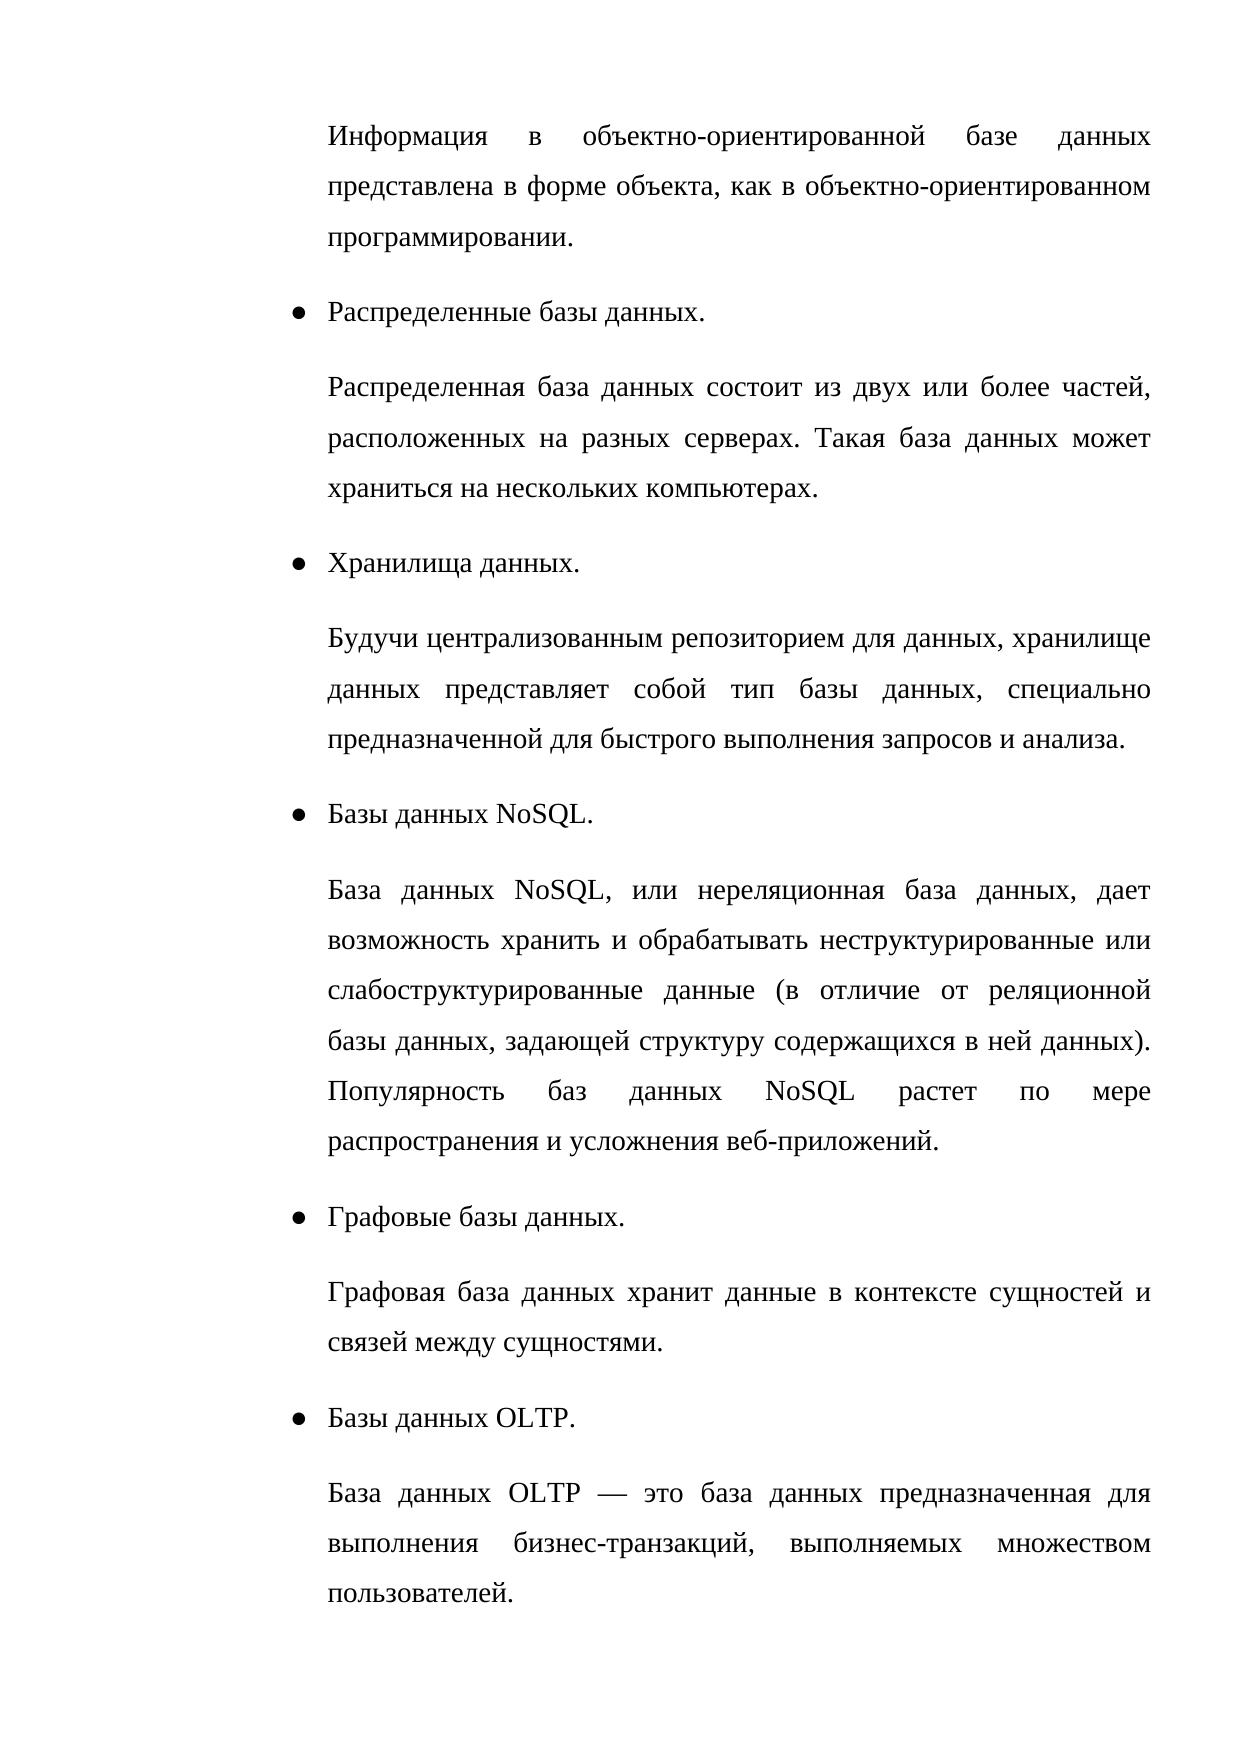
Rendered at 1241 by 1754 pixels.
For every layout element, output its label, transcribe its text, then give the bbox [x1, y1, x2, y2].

text База данных NoSQL, или нереляционная база данных, дает возможность хранить и обрабатывать неструктурированные или слабоструктурированные данные (в отличие от реляционной базы данных, задающей структуру содержащихся в ней данных). Популярность баз данных NoSQL растет по мере распространения и усложнения веб-приложений. [327, 872, 1152, 1157]
list Базы данных OLTP. [290, 1400, 1152, 1433]
text Будучи централизованным репозиторием для данных, хранилище данных представляет собой тип базы данных, специально предназначенной для быстрого выполнения запросов и анализа. [327, 621, 1152, 755]
text База данных OLTP — это база данных предназначенная для выполнения бизнес-транзакций, выполняемых множеством пользователей. [327, 1475, 1152, 1609]
list Распределенные базы данных. [290, 294, 1152, 328]
list Базы данных NoSQL. [290, 797, 1152, 830]
list Графовые базы данных. [290, 1199, 1152, 1232]
text Информация в объектно-ориентированной базе данных представлена в форме объекта, как в объектно-ориентированном программировании. [327, 118, 1152, 252]
text Распределенная база данных состоит из двух или более частей, расположенных на разных серверах. Такая база данных может храниться на нескольких компьютерах. [327, 369, 1152, 503]
list Хранилища данных. [290, 545, 1152, 579]
text Графовая база данных хранит данные в контексте сущностей и связей между сущностями. [327, 1274, 1152, 1358]
